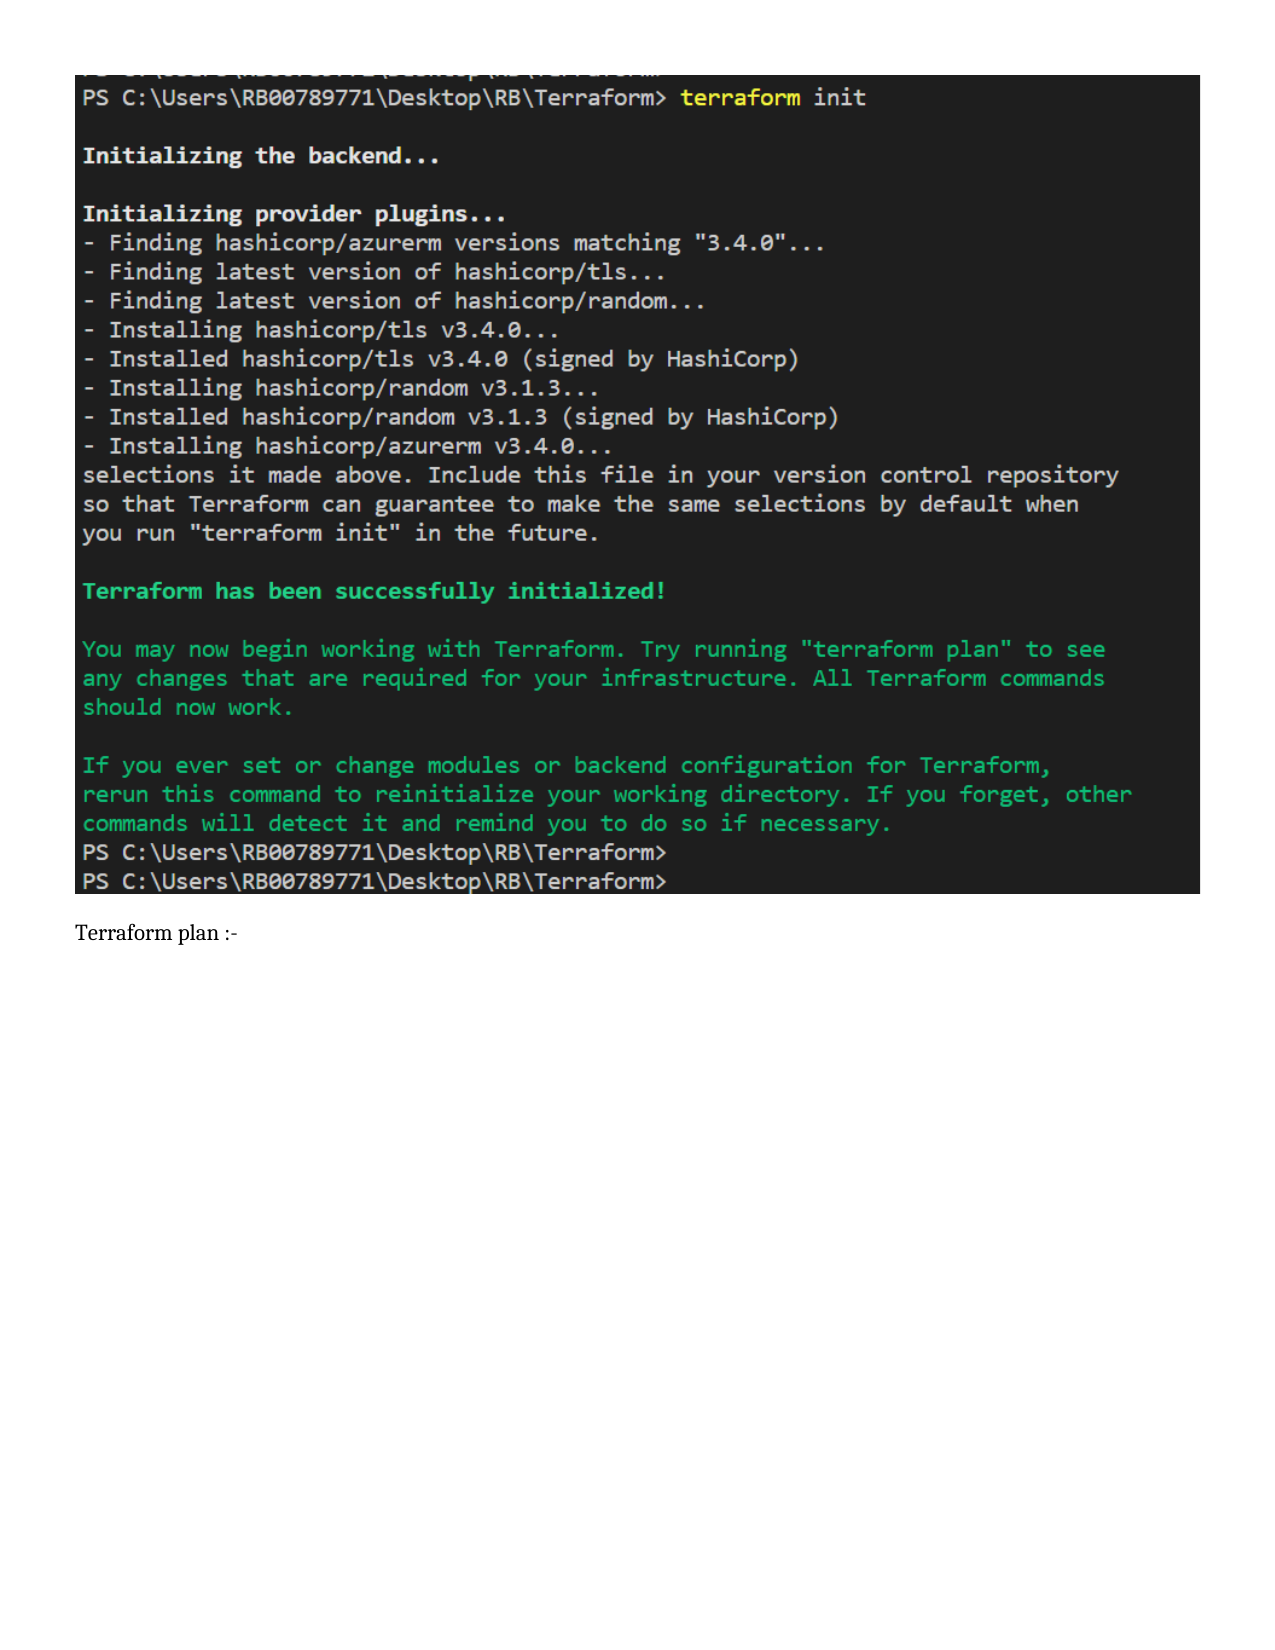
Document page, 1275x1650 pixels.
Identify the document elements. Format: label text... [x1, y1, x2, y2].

picture [75, 75, 1200, 894]
text Terraform plan :- [75, 920, 1200, 946]
